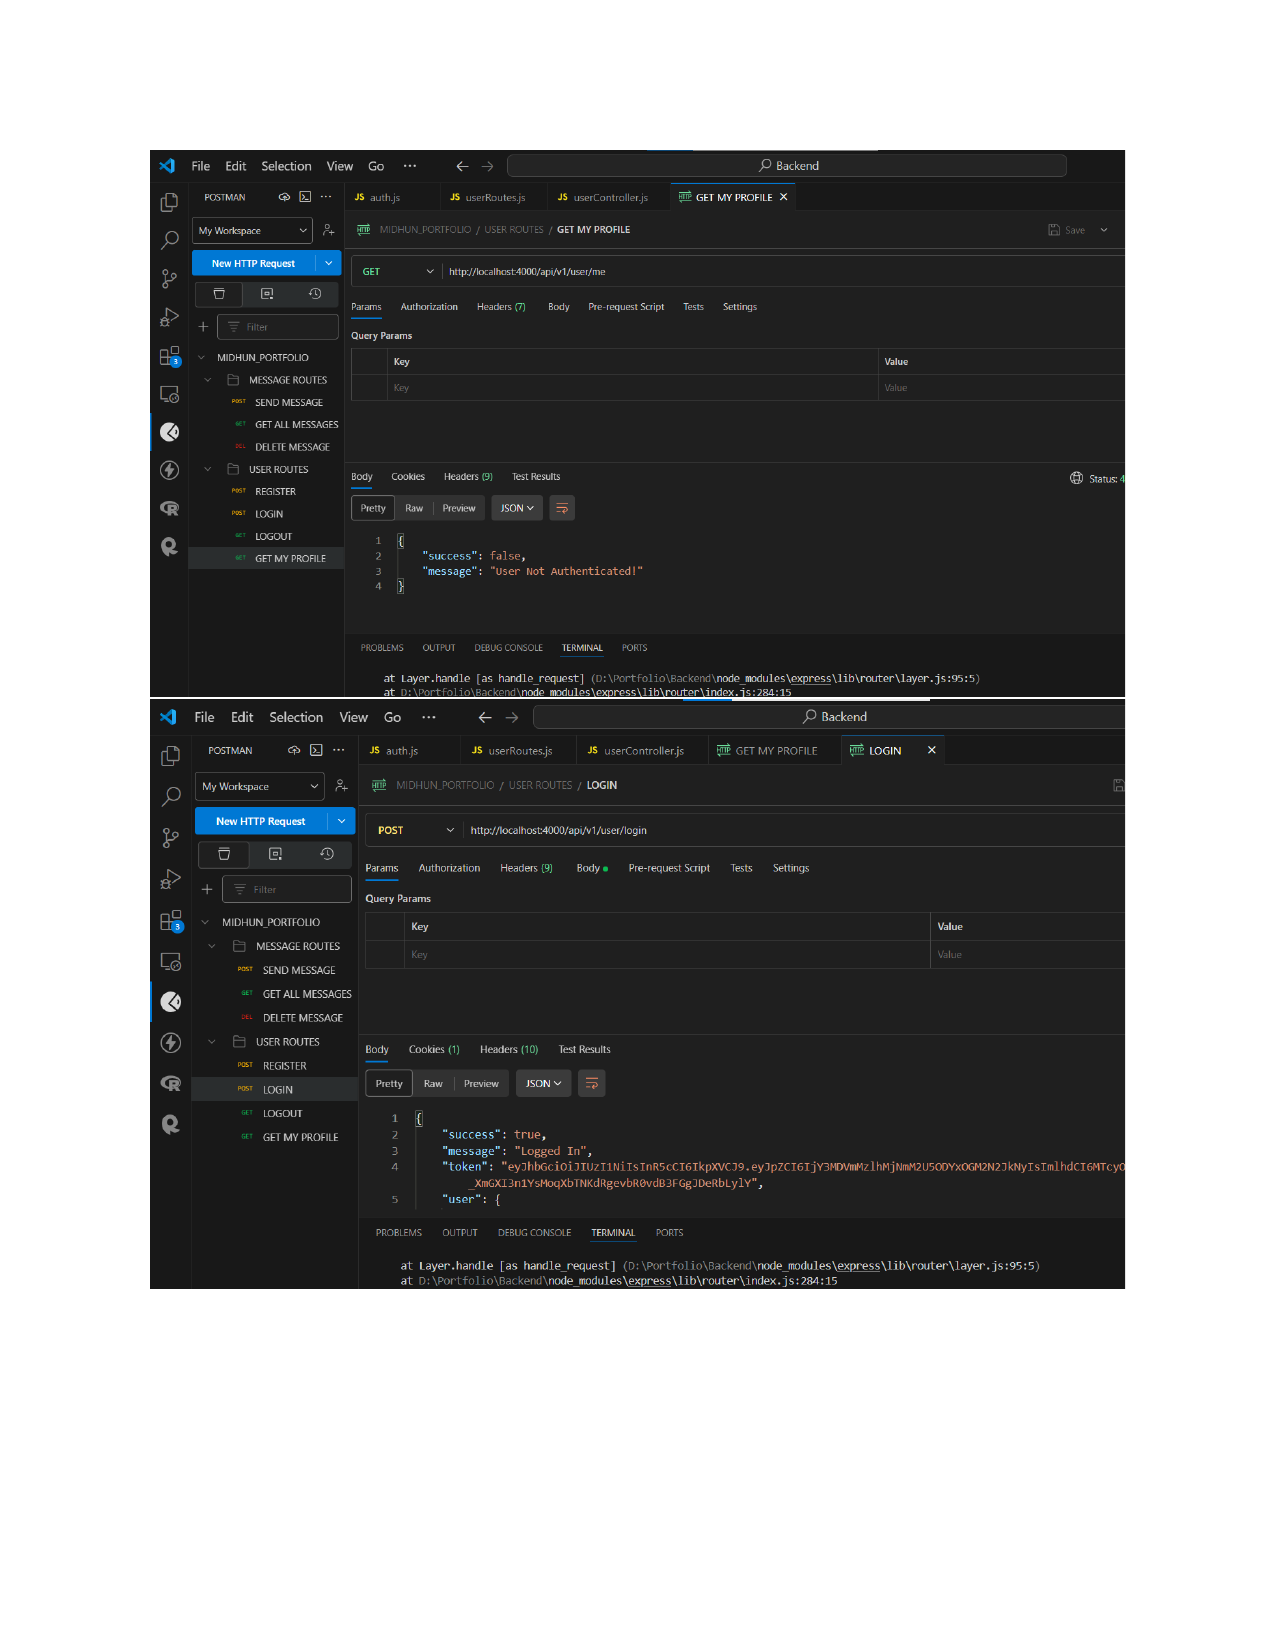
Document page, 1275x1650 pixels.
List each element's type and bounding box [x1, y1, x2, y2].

picture [150, 150, 1125, 697]
picture [150, 699, 1125, 1289]
